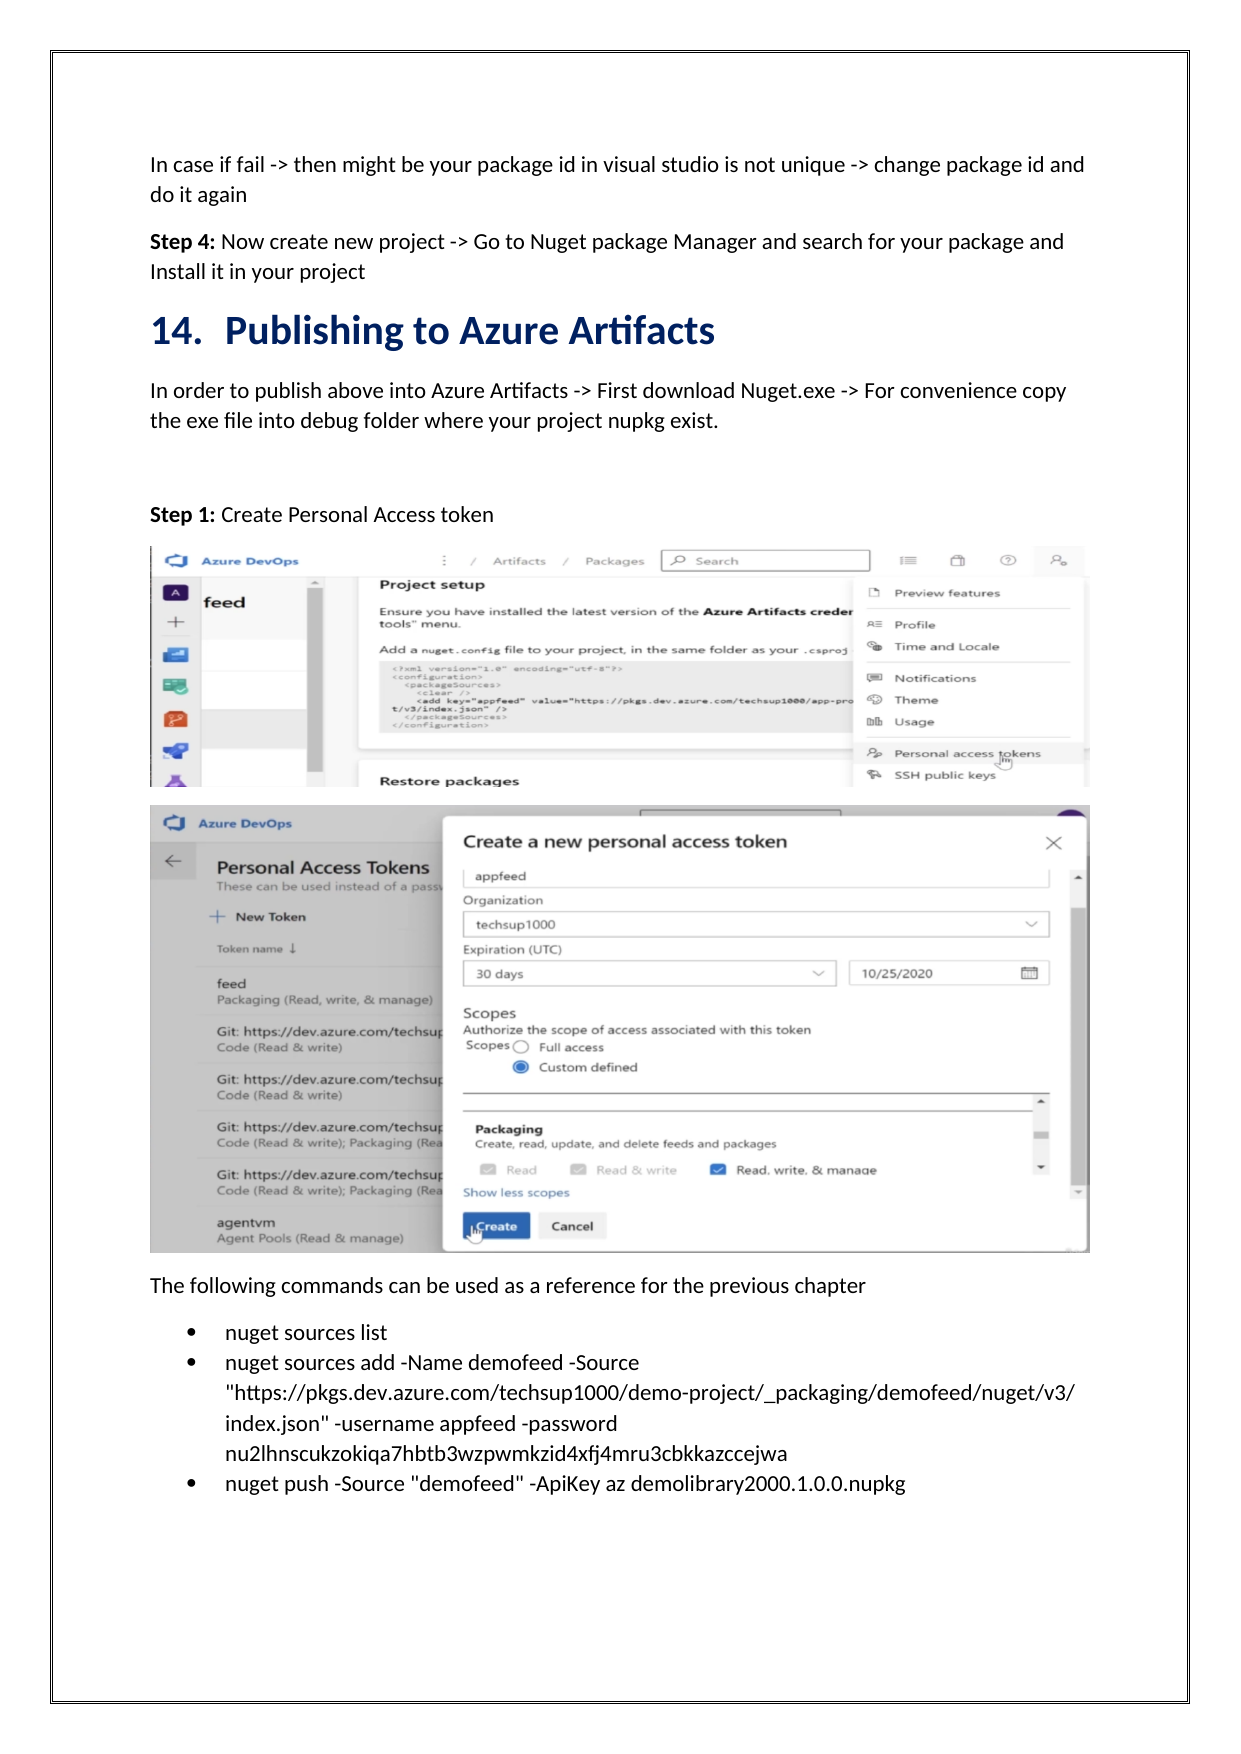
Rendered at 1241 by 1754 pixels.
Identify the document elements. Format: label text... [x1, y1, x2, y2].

picture [150, 805, 1090, 1253]
list nuget push -Source "demofeed" -ApiKey az demolibrary2000.1.0.0.nupkg [187, 1469, 1090, 1497]
text Step 4: Now create new project -> Go to Nuget package Manager and search for your package and Install it in your project [150, 227, 1090, 285]
list nuget sources add -Name demofeed -Source "https://pkgs.dev.azure.com/techsup1000/demo-project/_packaging/demofeed/nuget/v3/index.json" -username appfeed -password nu2lhnscukzokiqa7hbtb3wzpwmkzid4xfj4mru3cbkkazccejwa [187, 1348, 1090, 1467]
list Publishing to Azure Artifacts [150, 304, 1090, 355]
text Step 1: Create Personal Access token [150, 500, 1090, 528]
text In order to publish above into Azure Artifacts -> First download Nuget.exe -> For convenience copy the exe file into debug folder where your project nupkg exist. [150, 376, 1090, 434]
text In case if fail -> then might be your package id in visual studio is not unique -> change package id and do it again [150, 150, 1090, 208]
list nuget sources list [187, 1318, 1090, 1346]
picture [150, 546, 1090, 787]
text The following commands can be used as a reference for the previous chapter [150, 1271, 1090, 1299]
